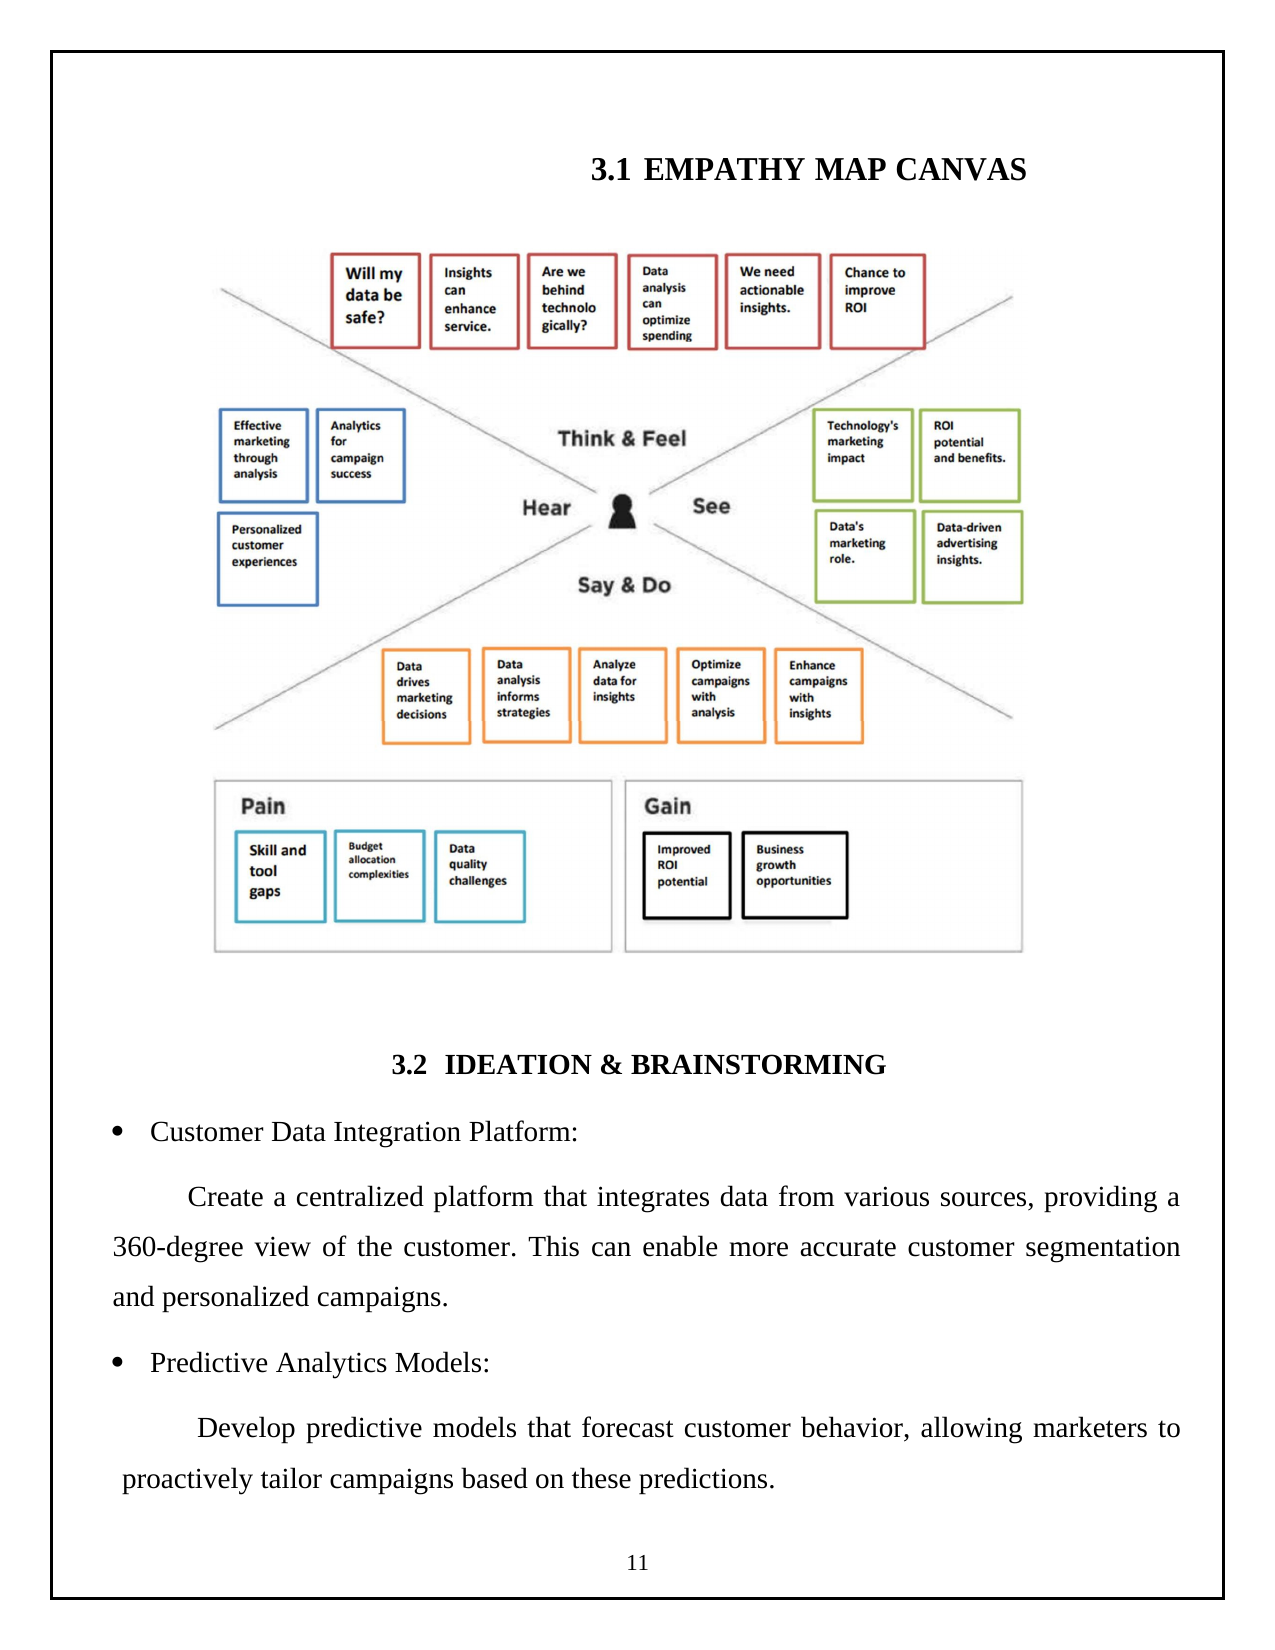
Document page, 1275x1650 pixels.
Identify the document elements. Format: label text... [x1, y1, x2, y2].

text Create a centralized platform that integrates data from various sources, providing a 360-degree view of the customer. This can enable more accurate customer segmentation and personalized campaigns. [112, 1179, 1181, 1313]
picture [209, 248, 1029, 954]
subtitle EMPATHY MAP CANVAS [393, 149, 1222, 187]
list Predictive Analytics Models: [112, 1346, 1222, 1379]
list Customer Data Integration Platform: [112, 1114, 1222, 1147]
subtitle IDEATION & BRAINSTORMING [391, 1047, 1222, 1081]
text Develop predictive models that forecast customer behavior, allowing marketers to proactively tailor campaigns based on these predictions. [122, 1411, 1182, 1495]
